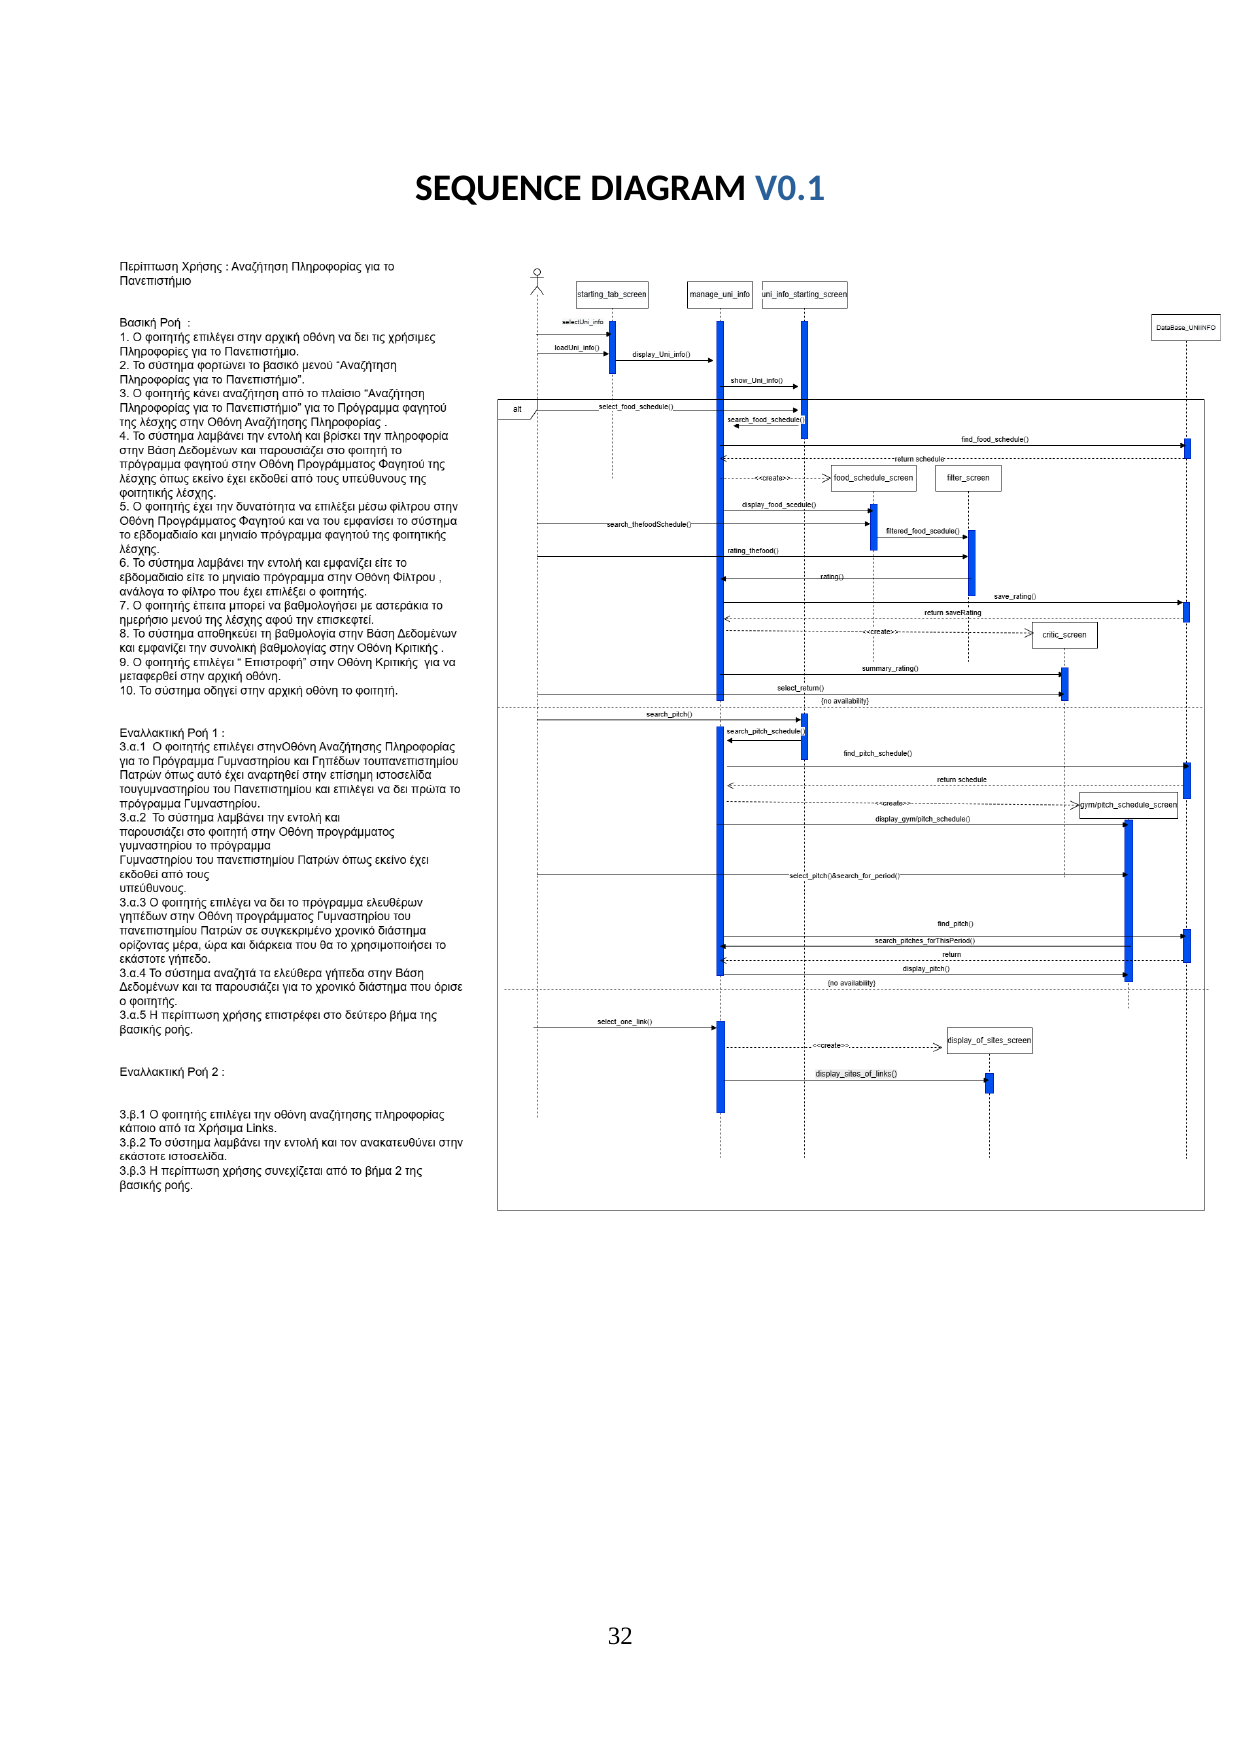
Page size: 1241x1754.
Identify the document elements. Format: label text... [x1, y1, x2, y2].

picture [118, 255, 1221, 1211]
text SEQUENCE DIAGRAM V0.1 [118, 164, 1122, 210]
